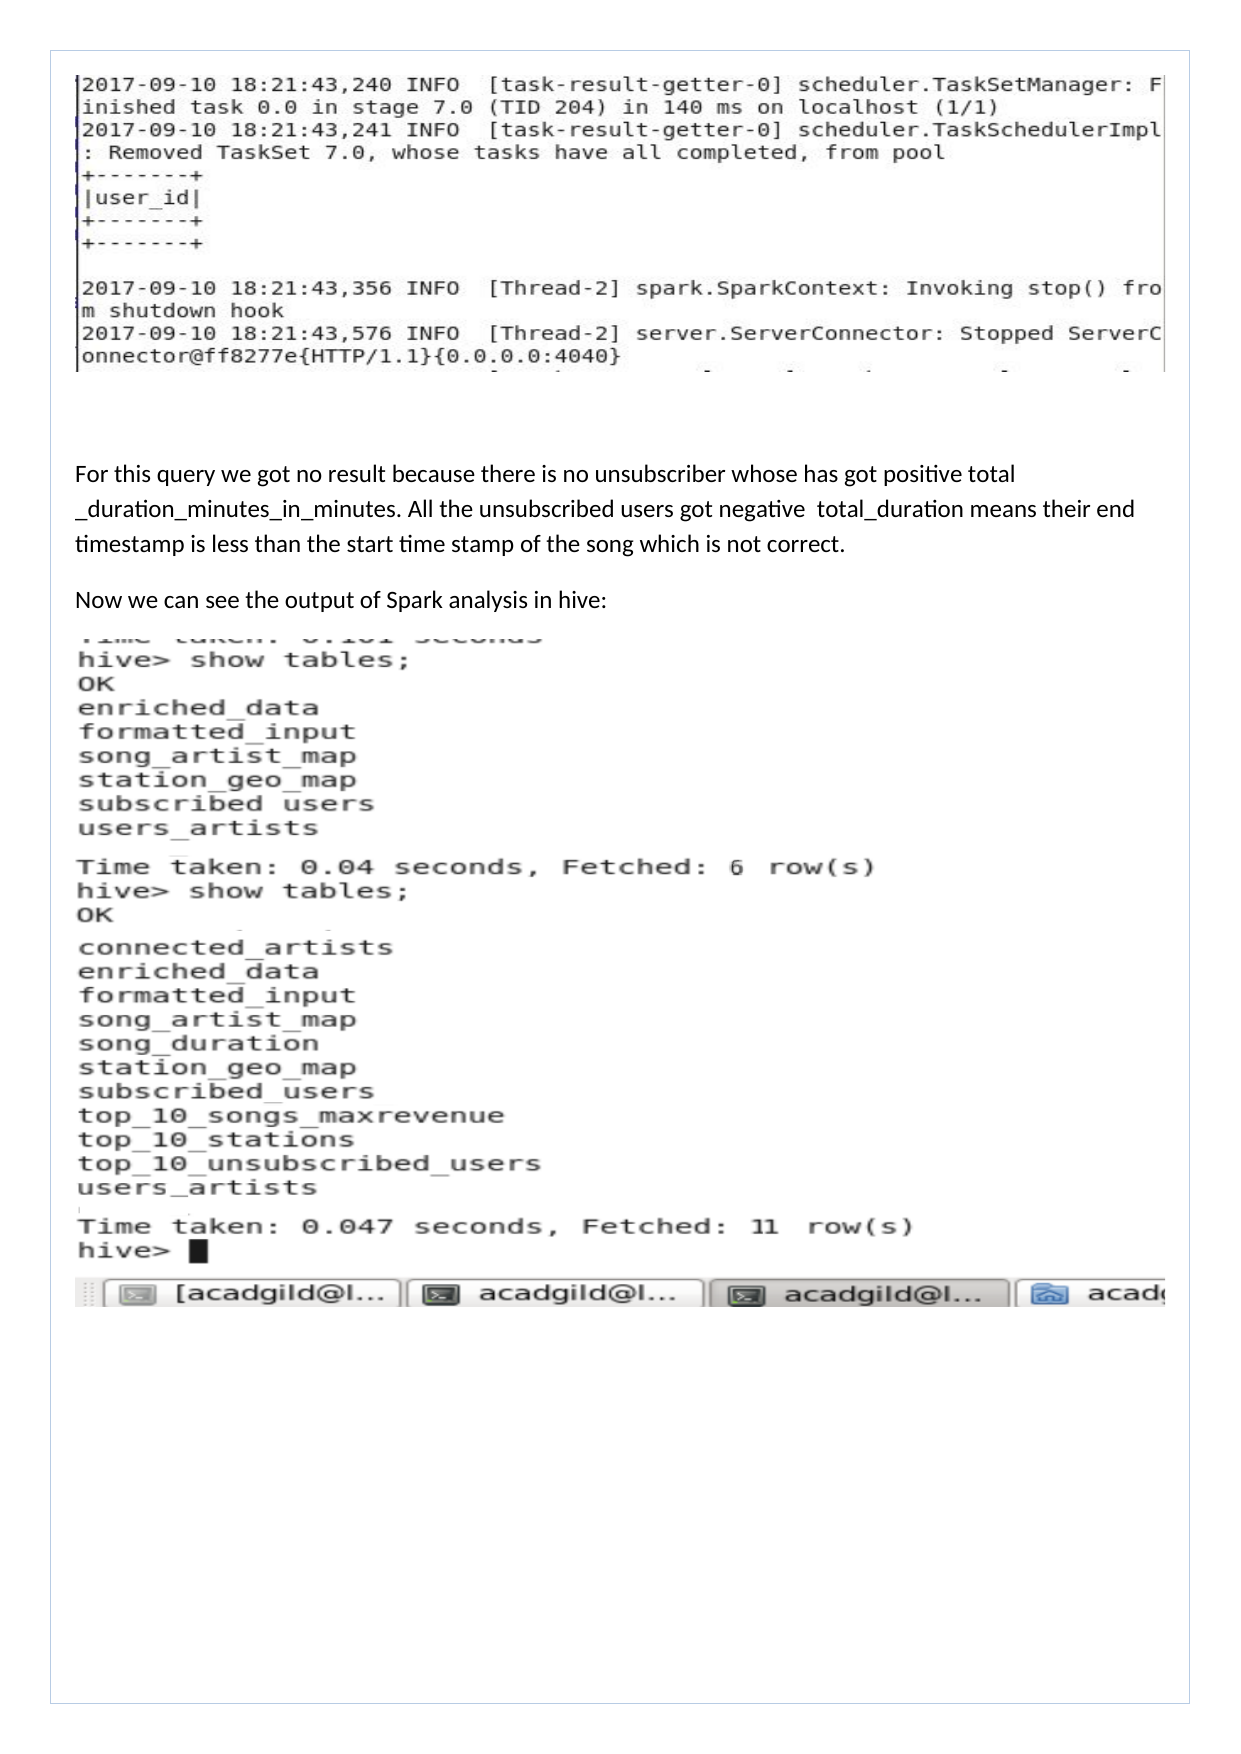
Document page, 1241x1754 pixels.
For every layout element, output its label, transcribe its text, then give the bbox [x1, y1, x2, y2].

picture [75, 639, 1166, 1307]
picture [75, 75, 1166, 372]
text For this query we got no result because there is no unsubscriber whose has got positive total _duration_minutes_in_minutes. All the unsubscribed users got negative total_duration means their end timestamp is less than the start time stamp of the song which is not correct. [75, 458, 1165, 559]
text Now we can see the output of Spark analysis in hive: [75, 584, 1165, 614]
